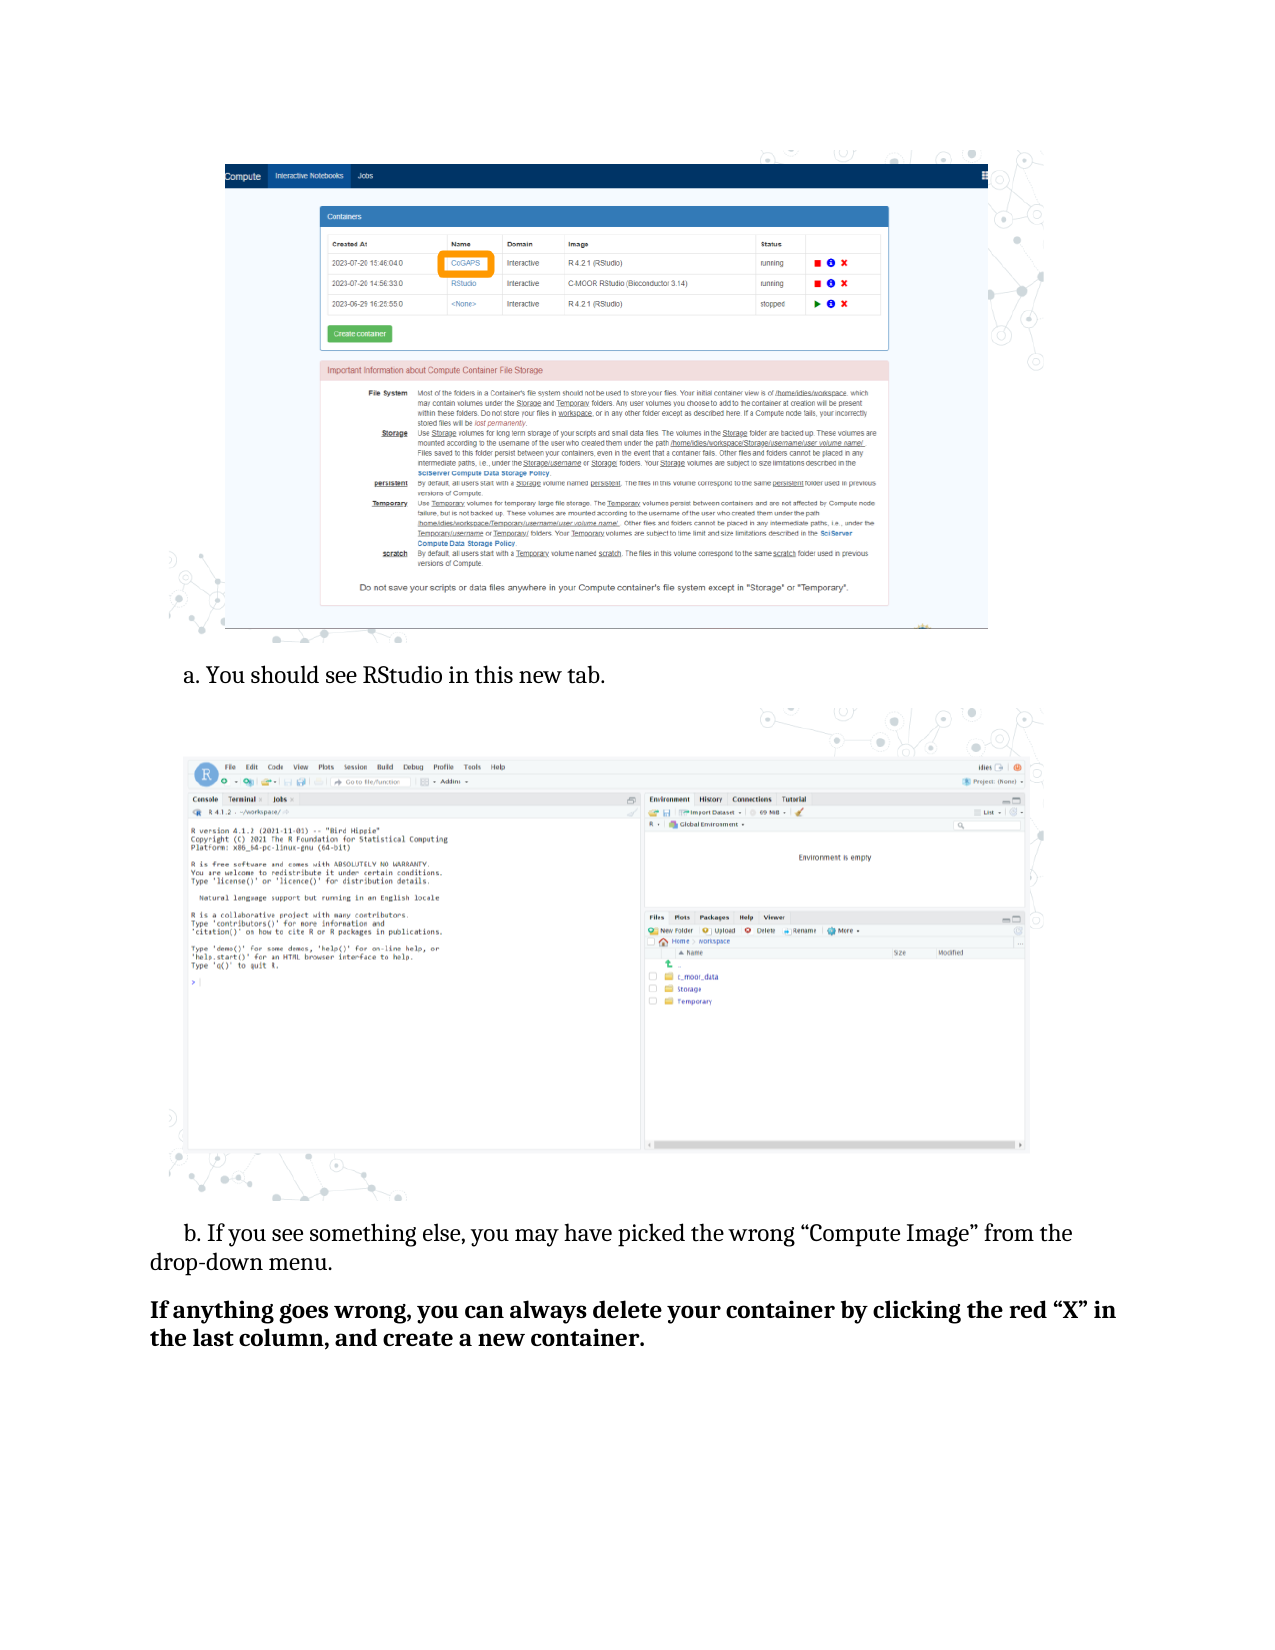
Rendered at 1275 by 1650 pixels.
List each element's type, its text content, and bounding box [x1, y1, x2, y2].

text If anything goes wrong, you can always delete your container by clicking the red “X” in the last column, and create a new container. [150, 1296, 1125, 1353]
picture [168, 150, 1044, 643]
text b. If you see something else, you may have picked the wrong “Compute Image” from the drop-down menu. [150, 1219, 1125, 1277]
text a. You should see RStudio in this new tab. [150, 661, 1125, 690]
picture [168, 708, 1044, 1201]
